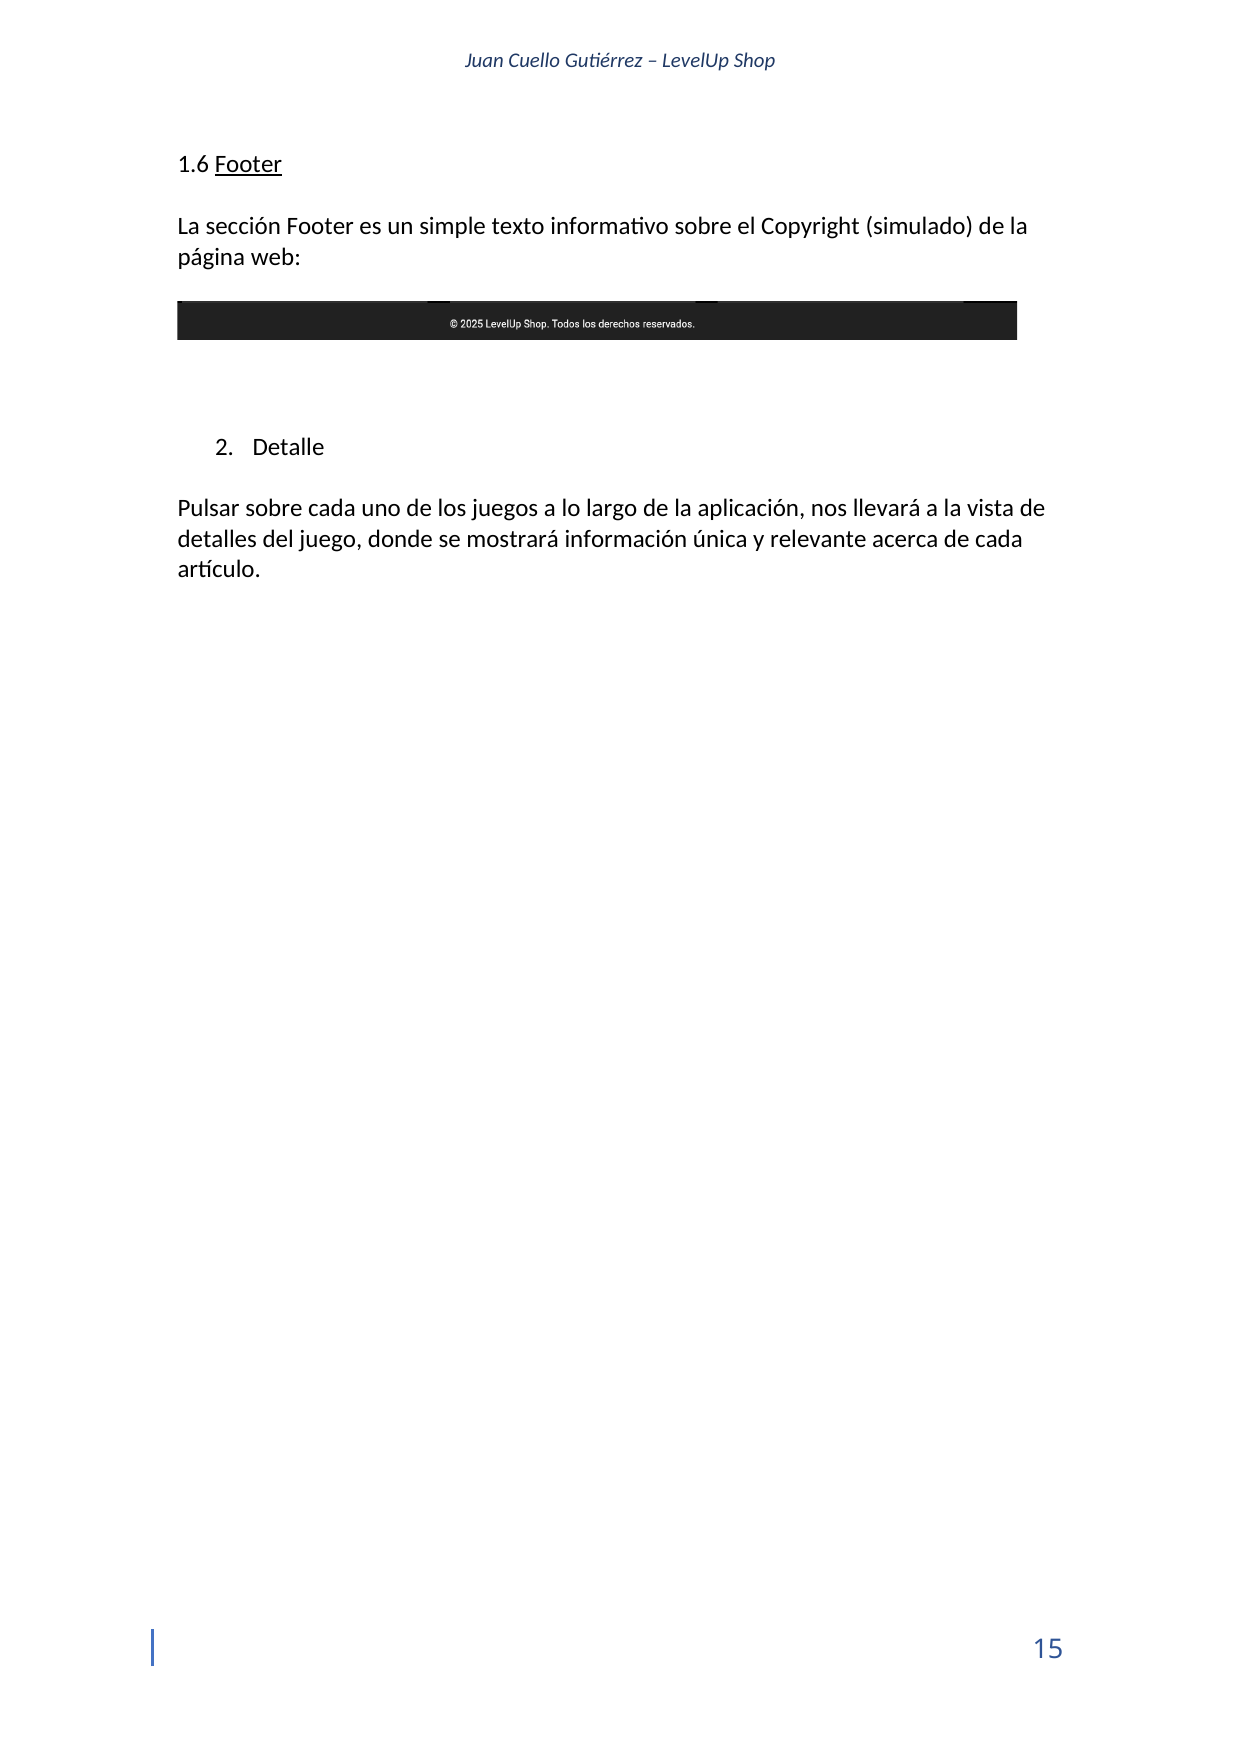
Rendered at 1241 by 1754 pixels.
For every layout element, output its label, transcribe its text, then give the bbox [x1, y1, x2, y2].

picture [177, 301, 1018, 340]
text La sección Footer es un simple texto informativo sobre el Copyright (simulado) de la página web: [177, 210, 1063, 271]
text Pulsar sobre cada uno de los juegos a lo largo de la aplicación, nos llevará a la vista de detalles del juego, donde se mostrará información única y relevante acerca de cada artículo. [177, 492, 1063, 584]
text 1.6 Footer [177, 148, 1063, 179]
list Detalle [215, 431, 1063, 462]
